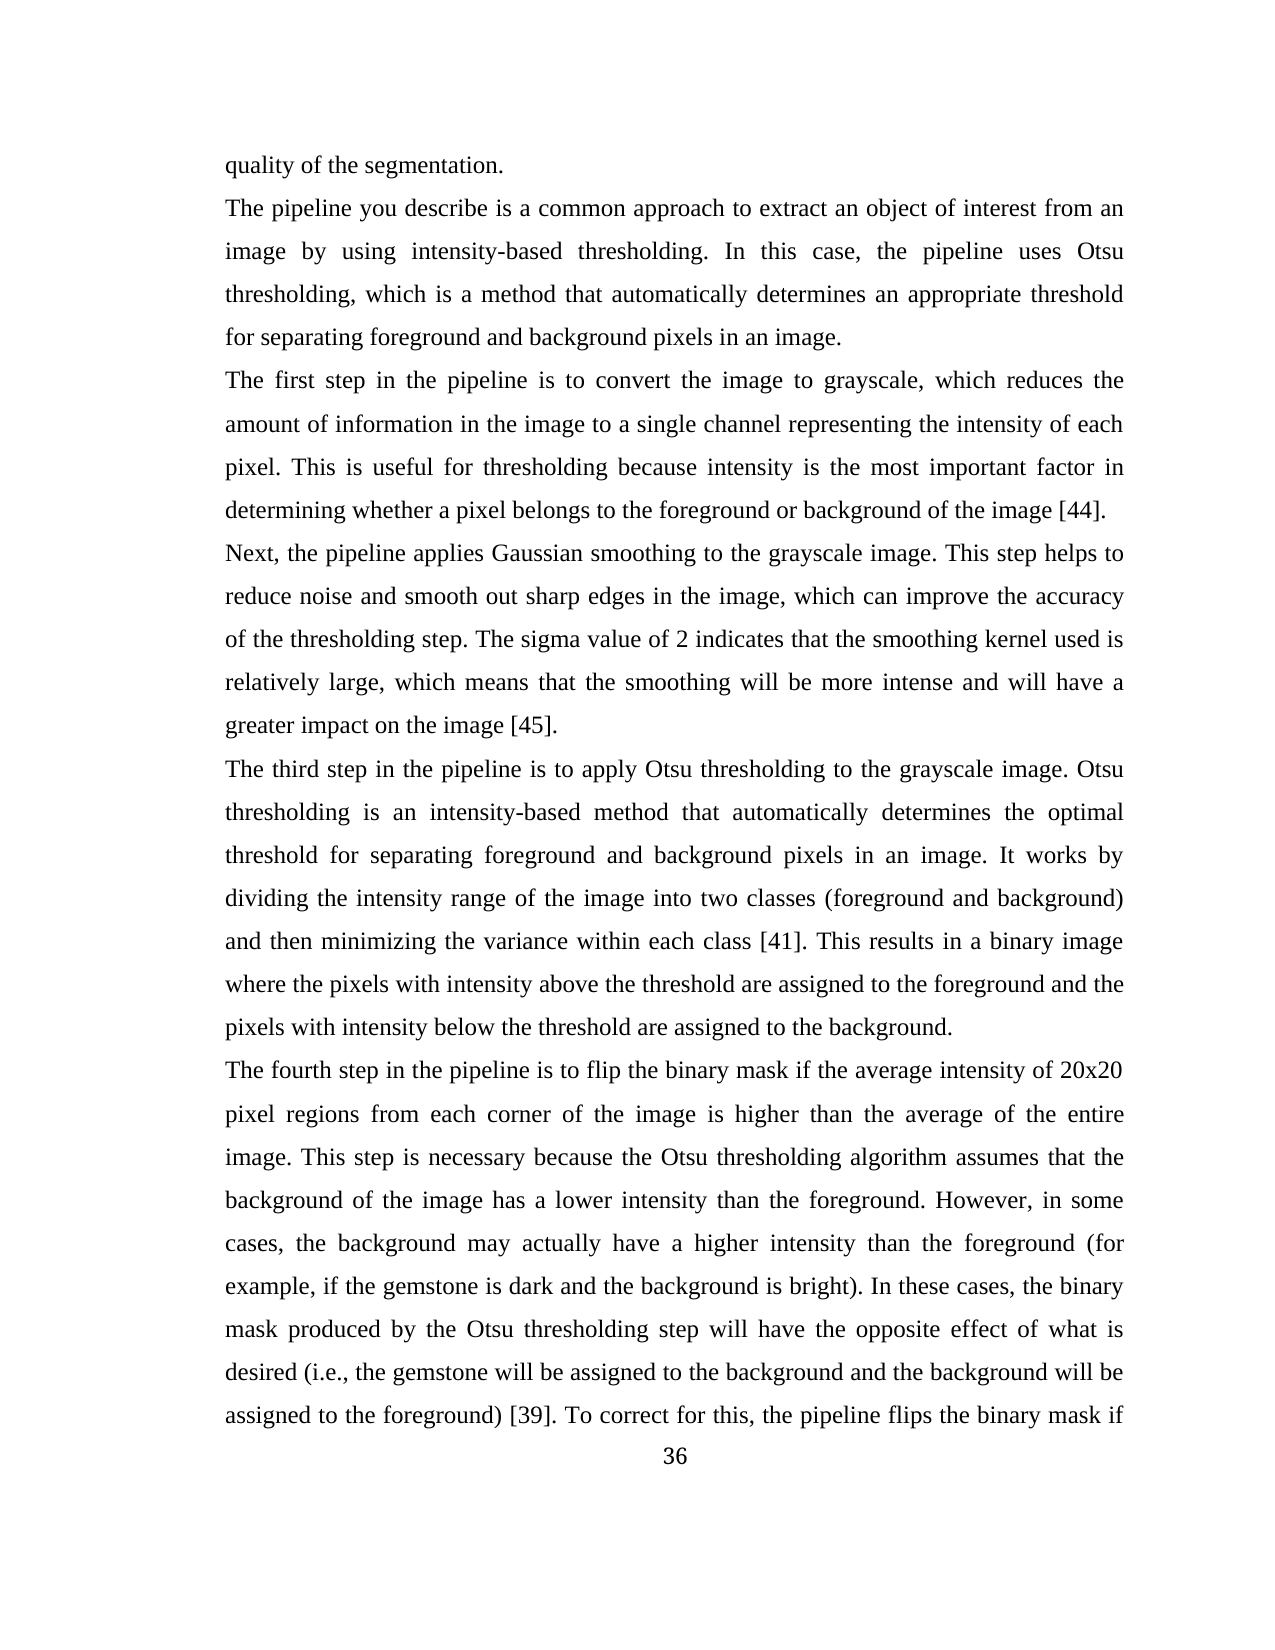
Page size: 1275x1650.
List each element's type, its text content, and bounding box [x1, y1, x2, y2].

text Next, the pipeline applies Gaussian smoothing to the grayscale image. This step helps to reduce noise and smooth out sharp edges in the image, which can improve the accuracy of the thresholding step. The sigma value of 2 indicates that the smoothing kernel used is relatively large, which means that the smoothing will be more intense and will have a greater impact on the image [45]. [225, 538, 1125, 739]
text The third step in the pipeline is to apply Otsu thresholding to the grayscale image. Otsu thresholding is an intensity-based method that automatically determines the optimal threshold for separating foreground and background pixels in an image. It works by dividing the intensity range of the image into two classes (foreground and background) and then minimizing the variance within each class [41]. This results in a binary image where the pixels with intensity above the threshold are assigned to the foreground and the pixels with intensity below the threshold are assigned to the background. [225, 754, 1125, 1041]
text The pipeline you describe is a common approach to extract an object of interest from an image by using intensity-based thresholding. In this case, the pipeline uses Otsu thresholding, which is a method that automatically determines an appropriate threshold for separating foreground and background pixels in an image. [225, 193, 1125, 351]
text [225, 1056, 1125, 1429]
text The first step in the pipeline is to convert the image to grayscale, which reduces the amount of information in the image to a single channel representing the intensity of each pixel. This is useful for thresholding because intensity is the most important factor in determining whether a pixel belongs to the foreground or background of the image [44]. [225, 366, 1125, 524]
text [225, 150, 1125, 179]
